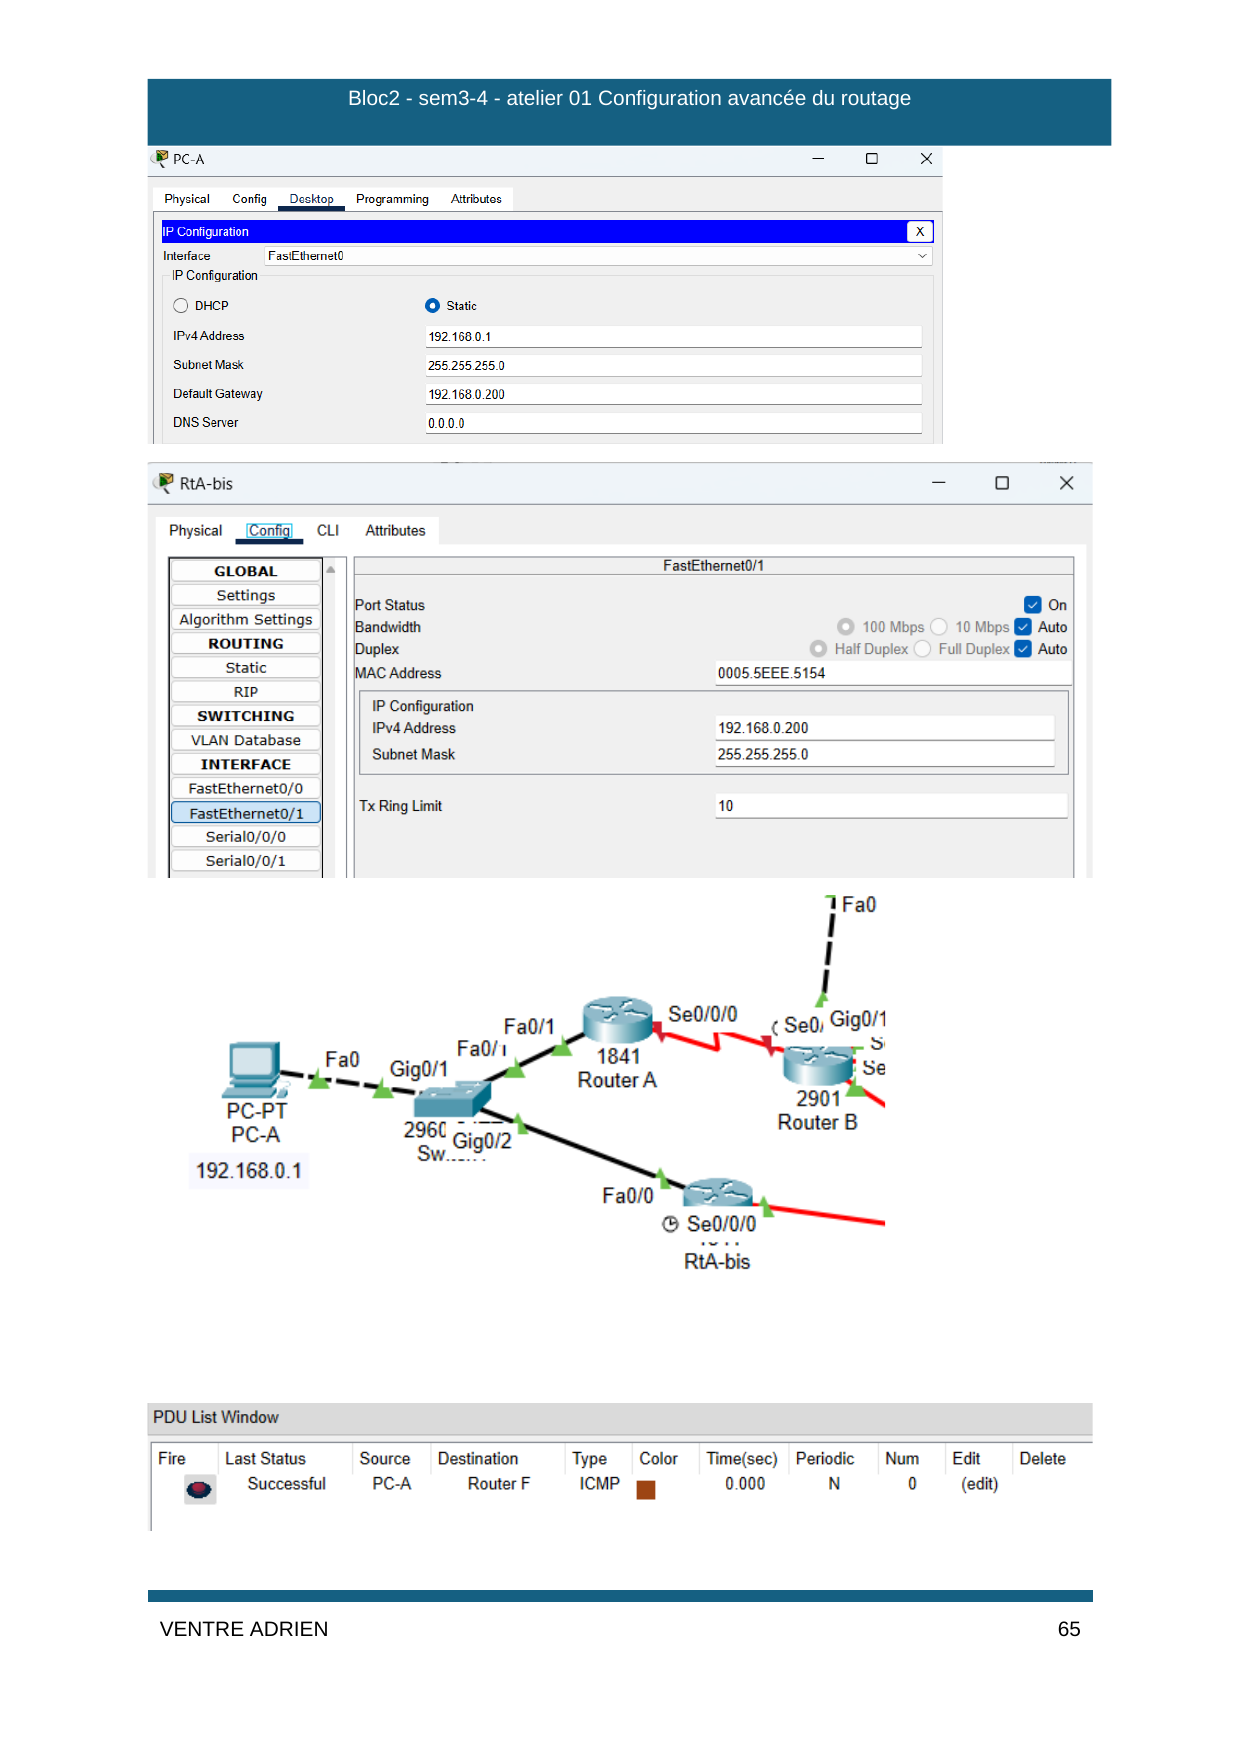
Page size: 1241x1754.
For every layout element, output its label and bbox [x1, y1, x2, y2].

picture [147, 462, 1093, 878]
picture [147, 895, 886, 1385]
picture [147, 1403, 1093, 1531]
picture [147, 147, 943, 444]
